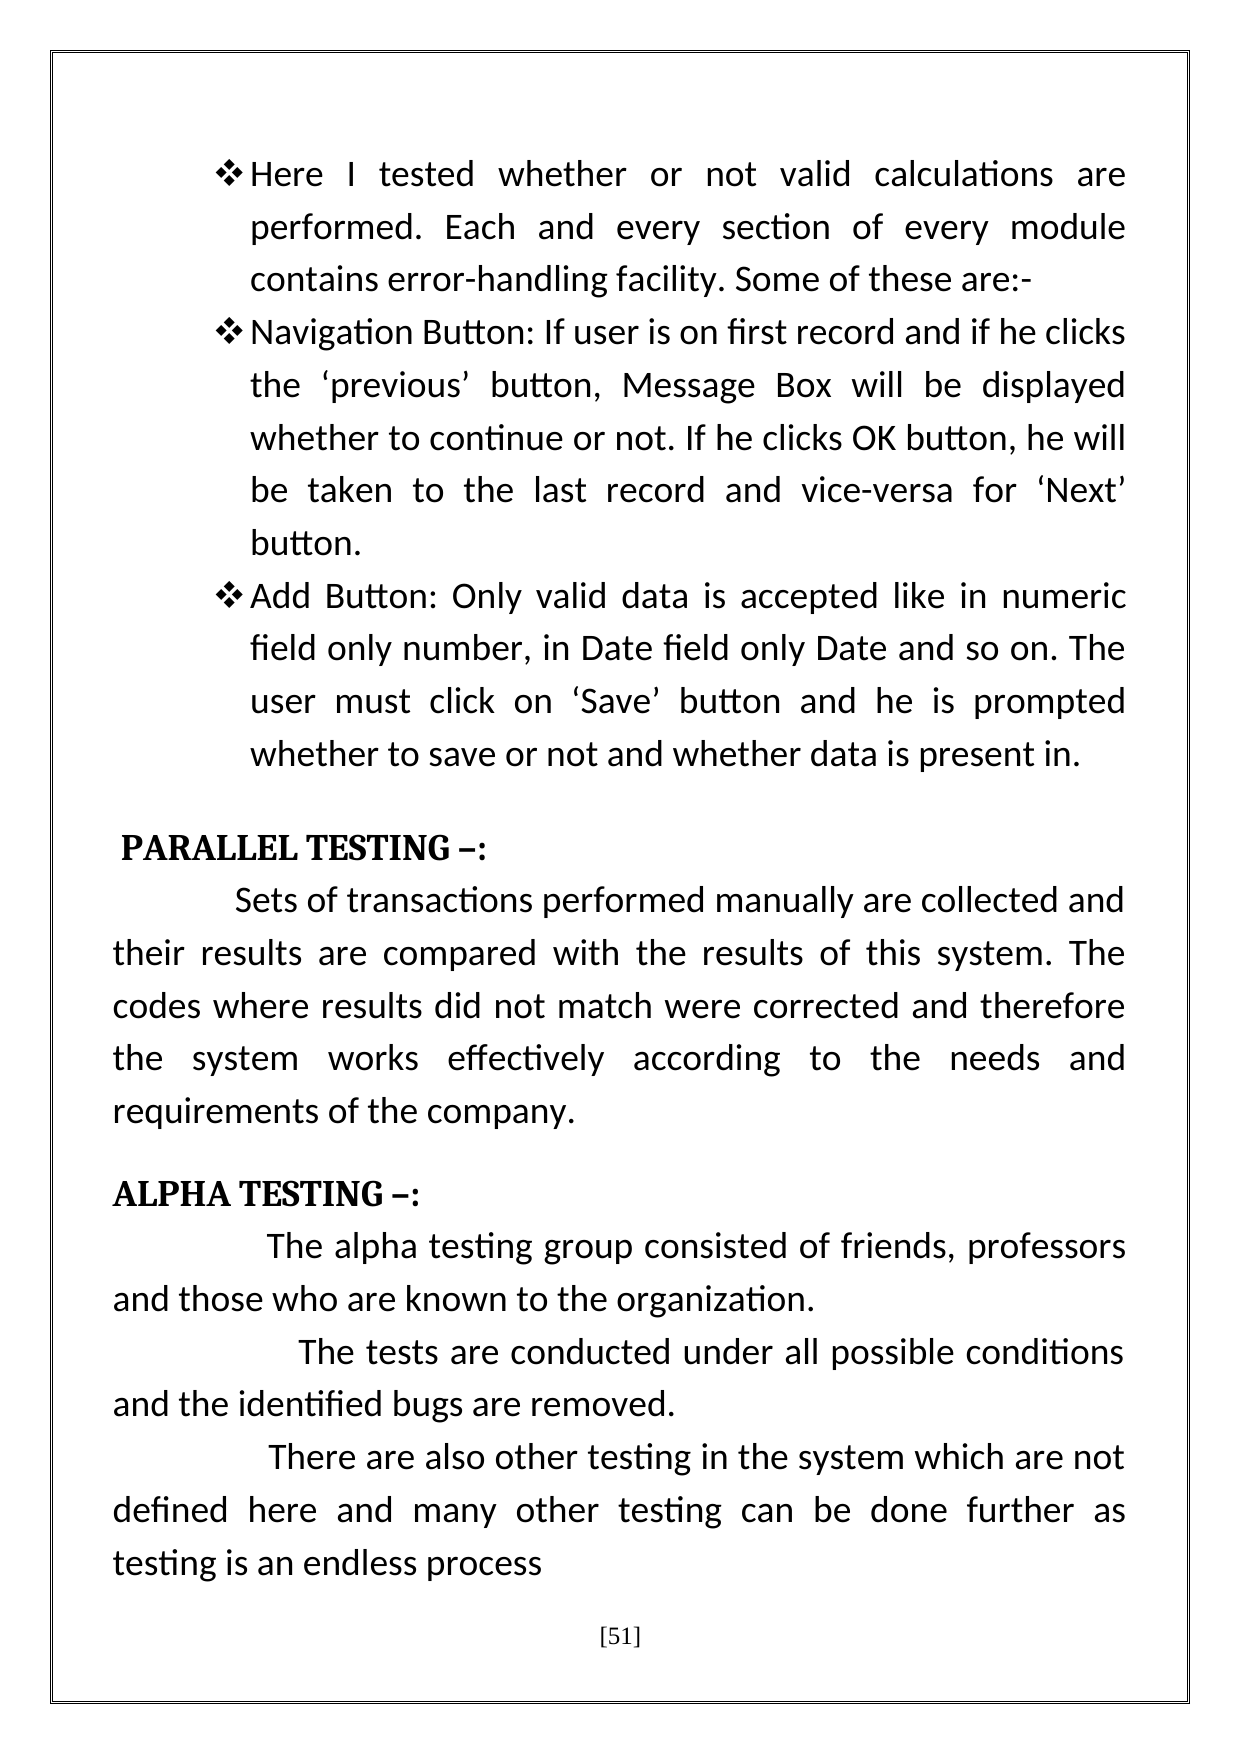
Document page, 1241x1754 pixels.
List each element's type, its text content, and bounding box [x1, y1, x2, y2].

text The alpha testing group consisted of friends, professors and those who are known to the organization. [112, 1222, 1128, 1321]
list Add Button: Only valid data is accepted like in numeric field only number, in Date field only Date and so on. The user must click on ‘Save’ button and he is prompted whether to save or not and whether data is present in. [212, 572, 1128, 776]
text ALPHA TESTING –: [112, 1173, 1128, 1216]
text PARALLEL TESTING –: [112, 827, 1128, 870]
list Here I tested whether or not valid calculations are performed. Each and every section of every module contains error-handling facility. Some of these are:- [212, 150, 1128, 301]
text The tests are conducted under all possible conditions and the identified bugs are removed. [112, 1328, 1128, 1426]
text There are also other testing in the system which are not defined here and many other testing can be done further as testing is an endless process [112, 1433, 1128, 1584]
list Navigation Button: If user is on first record and if he clicks the ‘previous’ button, Message Box will be displayed whether to continue or not. If he clicks OK button, he will be taken to the last record and vice-versa for ‘Next’ button. [212, 308, 1128, 565]
text Sets of transactions performed manually are collected and their results are compared with the results of this system. The codes where results did not match were corrected and therefore the system works effectively according to the needs and requirements of the company. [112, 876, 1128, 1133]
